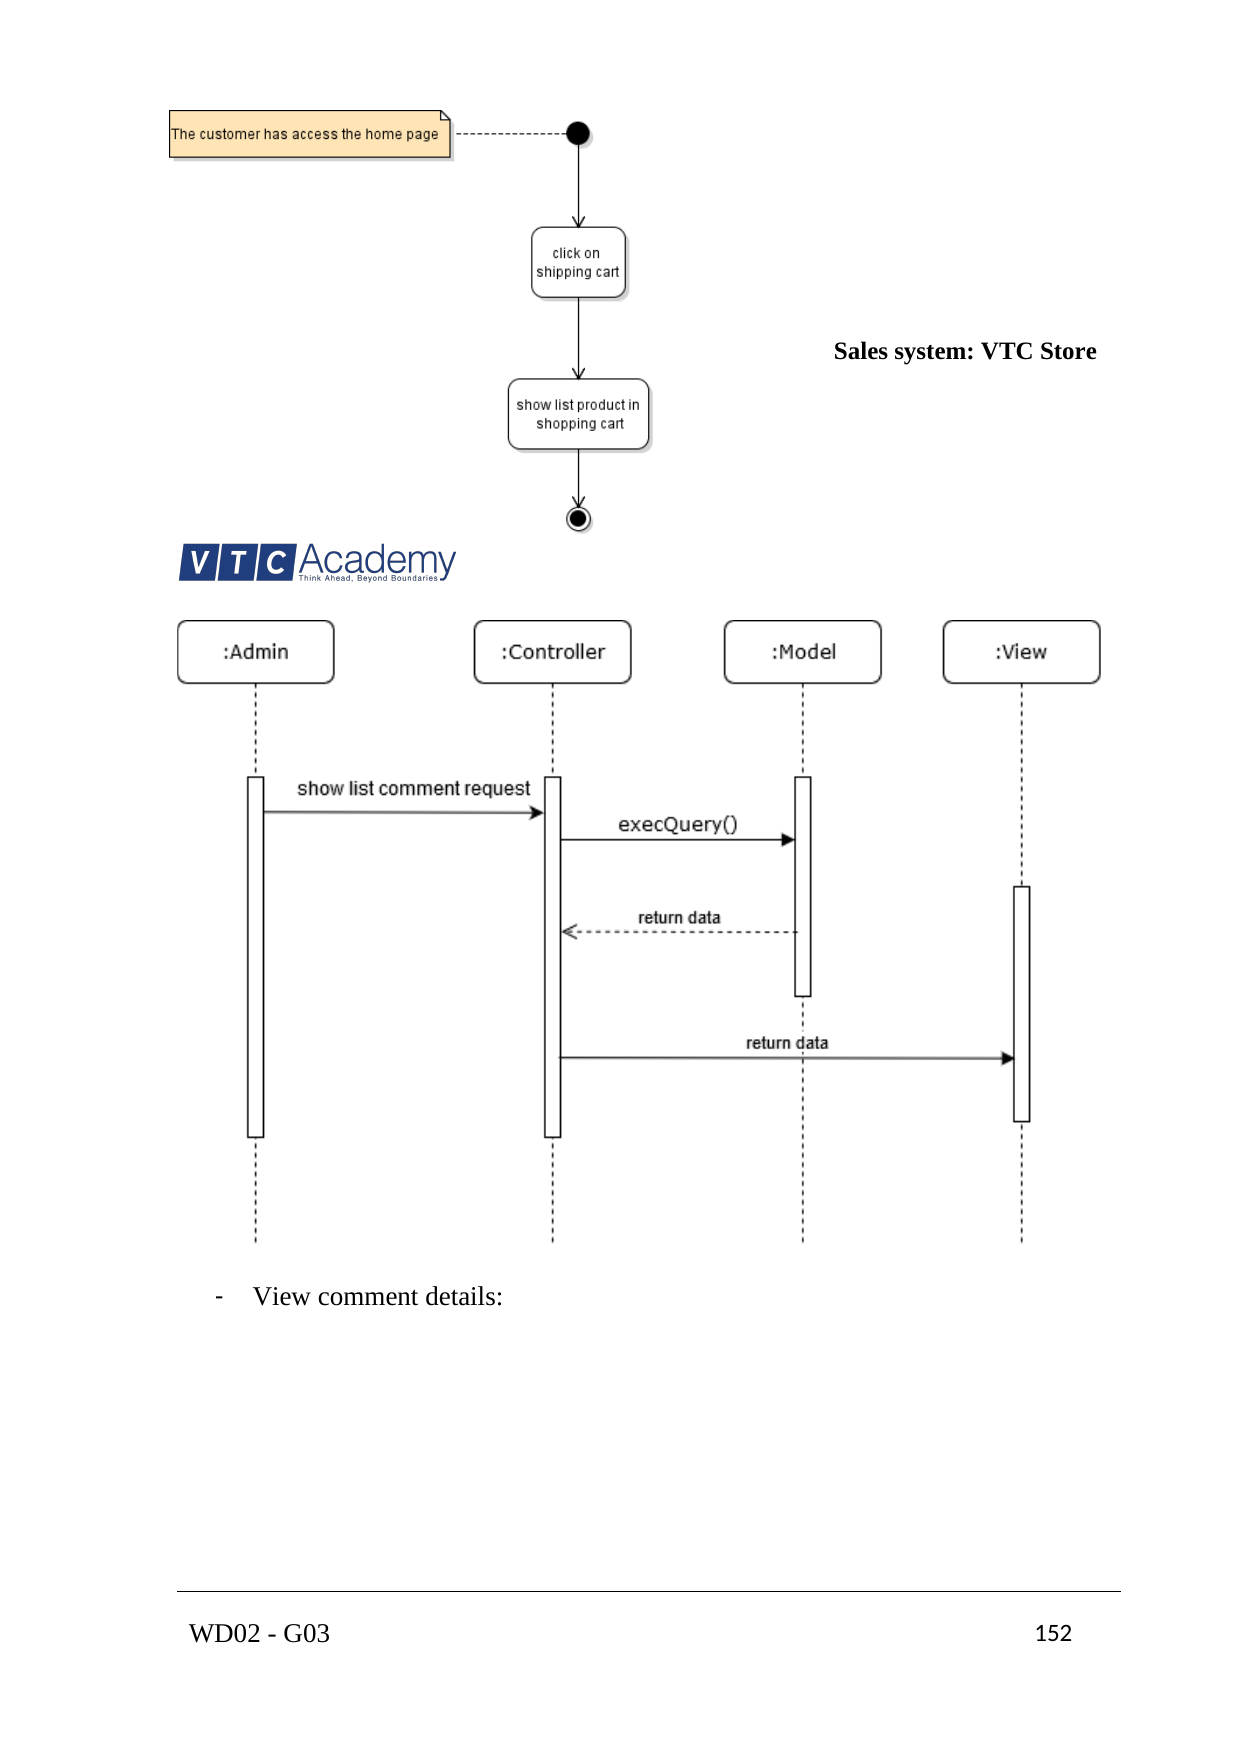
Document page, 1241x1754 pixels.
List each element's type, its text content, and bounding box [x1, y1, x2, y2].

picture [169, 110, 654, 591]
list View comment details: [215, 1279, 1122, 1312]
picture [177, 620, 1101, 1248]
